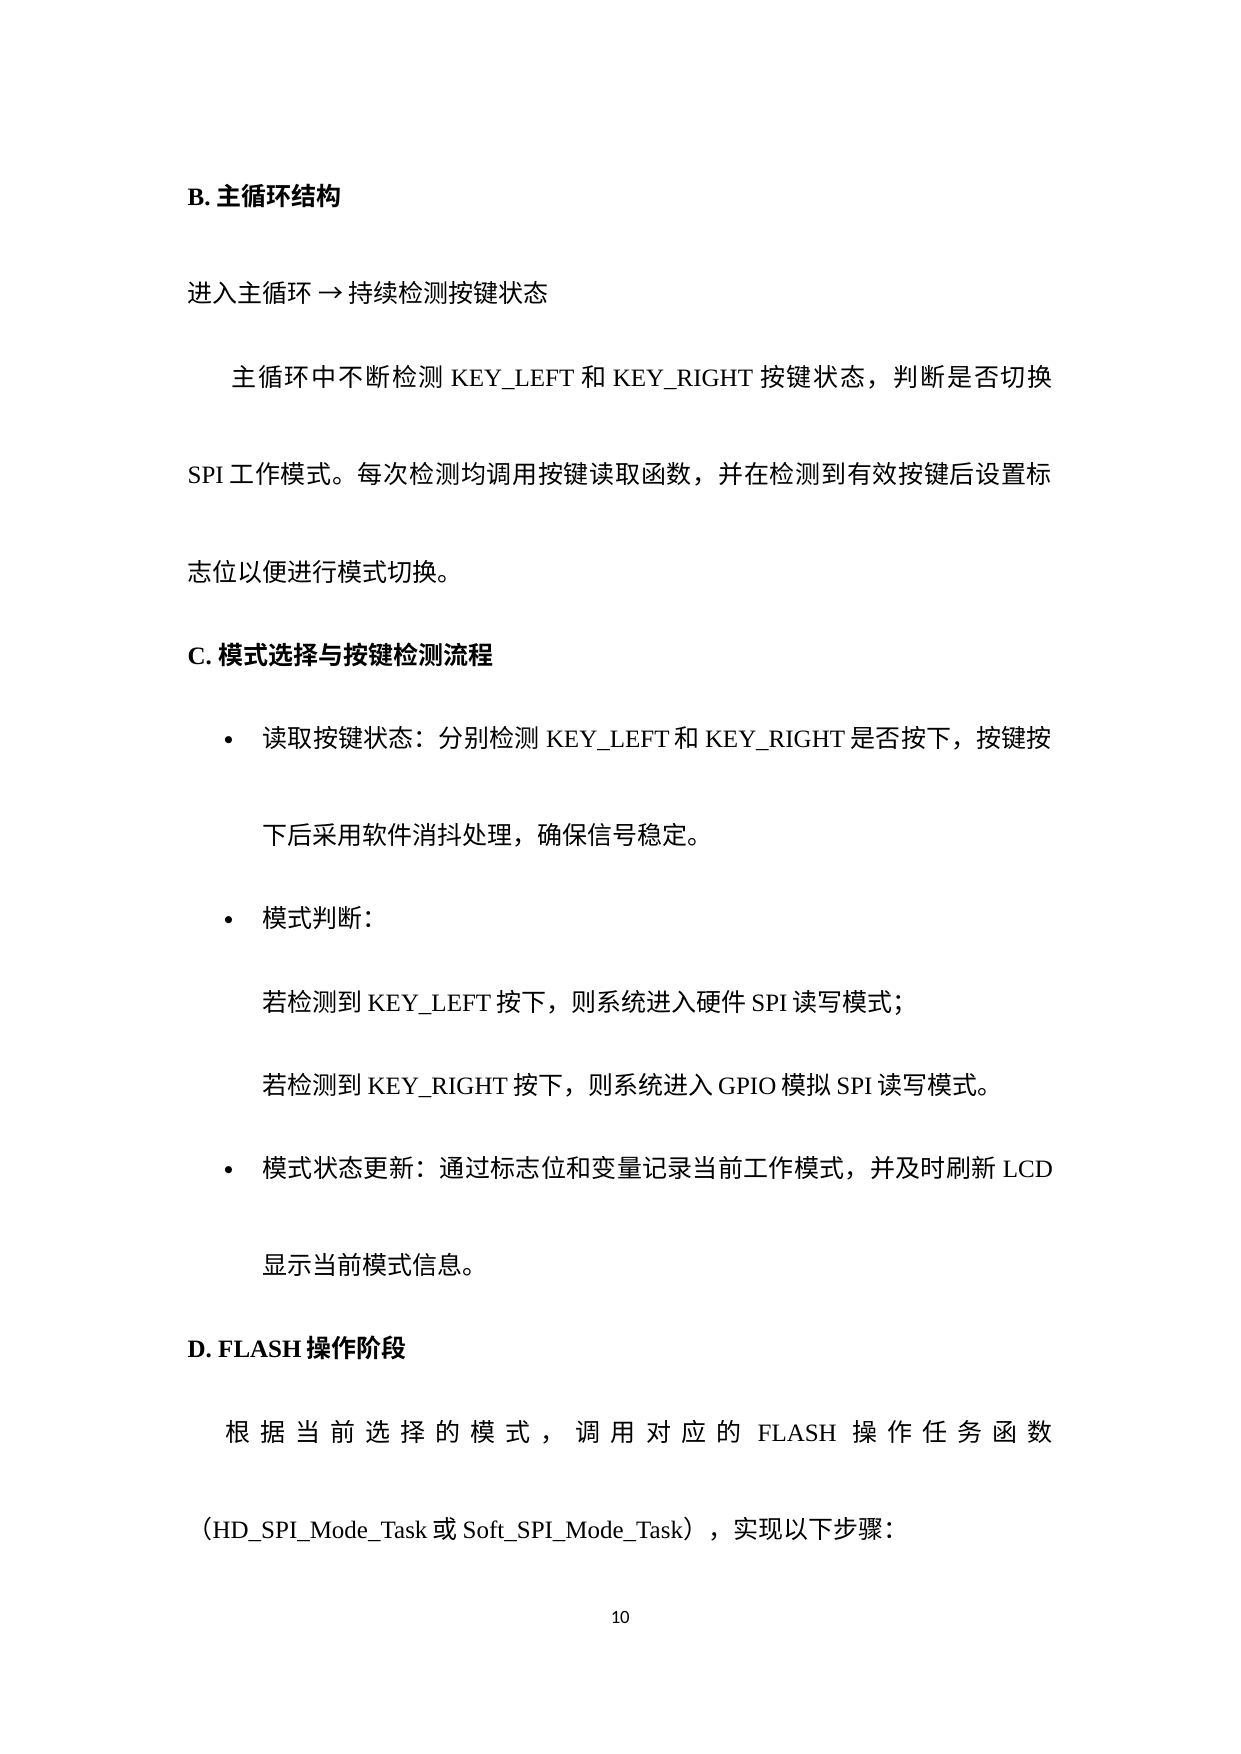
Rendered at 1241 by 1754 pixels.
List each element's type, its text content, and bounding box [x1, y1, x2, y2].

text D. FLASH操作阶段 [187, 1314, 1053, 1379]
text 若检测到KEY_LEFT按下，则系统进入硬件SPI读写模式； [219, 968, 1053, 1033]
text 根据当前选择的模式，调用对应的FLASH操作任务函数（HD_SPI_Mode_Task或Soft_SPI_Mode_Task），实现以下步骤： [187, 1398, 1053, 1560]
list 模式判断： [225, 884, 1053, 949]
list 读取按键状态：分别检测KEY_LEFT和KEY_RIGHT是否按下，按键按下后采用软件消抖处理，确保信号稳定。 [225, 704, 1053, 866]
text B. 主循环结构 进入主循环 → 持续检测按键状态 [187, 162, 1053, 324]
text 主循环中不断检测KEY_LEFT和KEY_RIGHT按键状态，判断是否切换SPI工作模式。每次检测均调用按键读取函数，并在检测到有效按键后设置标志位以便进行模式切换。 [187, 343, 1053, 603]
text C. 模式选择与按键检测流程 [187, 621, 1053, 686]
list 模式状态更新：通过标志位和变量记录当前工作模式，并及时刷新LCD显示当前模式信息。 [225, 1134, 1053, 1296]
text 若检测到KEY_RIGHT按下，则系统进入GPIO模拟SPI读写模式。 [219, 1051, 1053, 1116]
